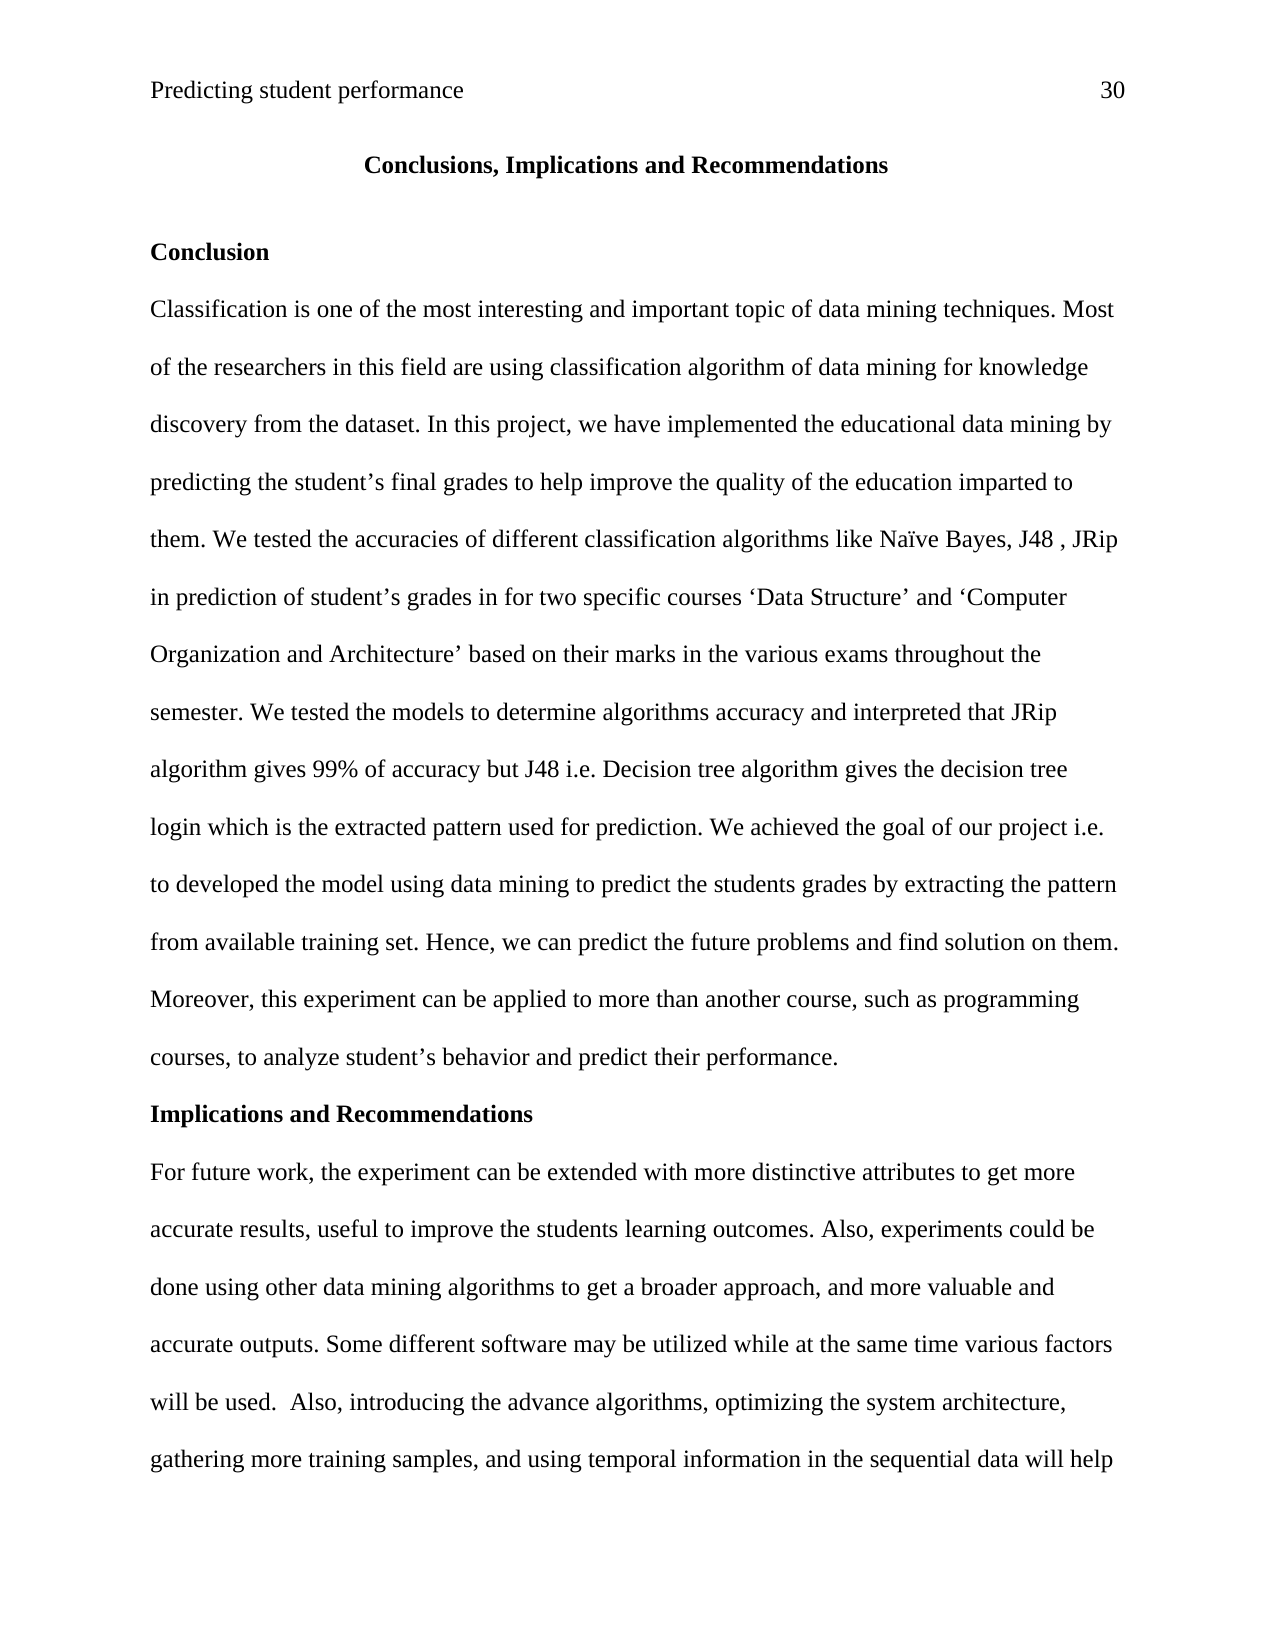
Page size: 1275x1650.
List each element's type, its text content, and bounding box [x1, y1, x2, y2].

text Implications and Recommendations [150, 1099, 1125, 1128]
text Conclusions, Implications and Recommendations [150, 150, 1102, 179]
text Conclusion [150, 237, 1125, 265]
text Classification is one of the most interesting and important topic of data mining techniques. Most of the researchers in this field are using classification algorithm of data mining for knowledge discovery from the dataset. In this project, we have implemented the educational data mining by predicting the student’s final grades to help improve the quality of the education imparted to them. We tested the accuracies of different classification algorithms like Naïve Bayes, J48 , JRip in prediction of student’s grades in for two specific courses ‘Data Structure’ and ‘Computer Organization and Architecture’ based on their marks in the various exams throughout the semester. We tested the models to determine algorithms accuracy and interpreted that JRip algorithm gives 99% of accuracy but J48 i.e. Decision tree algorithm gives the decision tree login which is the extracted pattern used for prediction. We achieved the goal of our project i.e. to developed the model using data mining to predict the students grades by extracting the pattern from available training set. Hence, we can predict the future problems and find solution on them. Moreover, this experiment can be applied to more than another course, such as programming courses, to analyze student’s behavior and predict their performance. [150, 294, 1125, 1070]
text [150, 1157, 1125, 1473]
